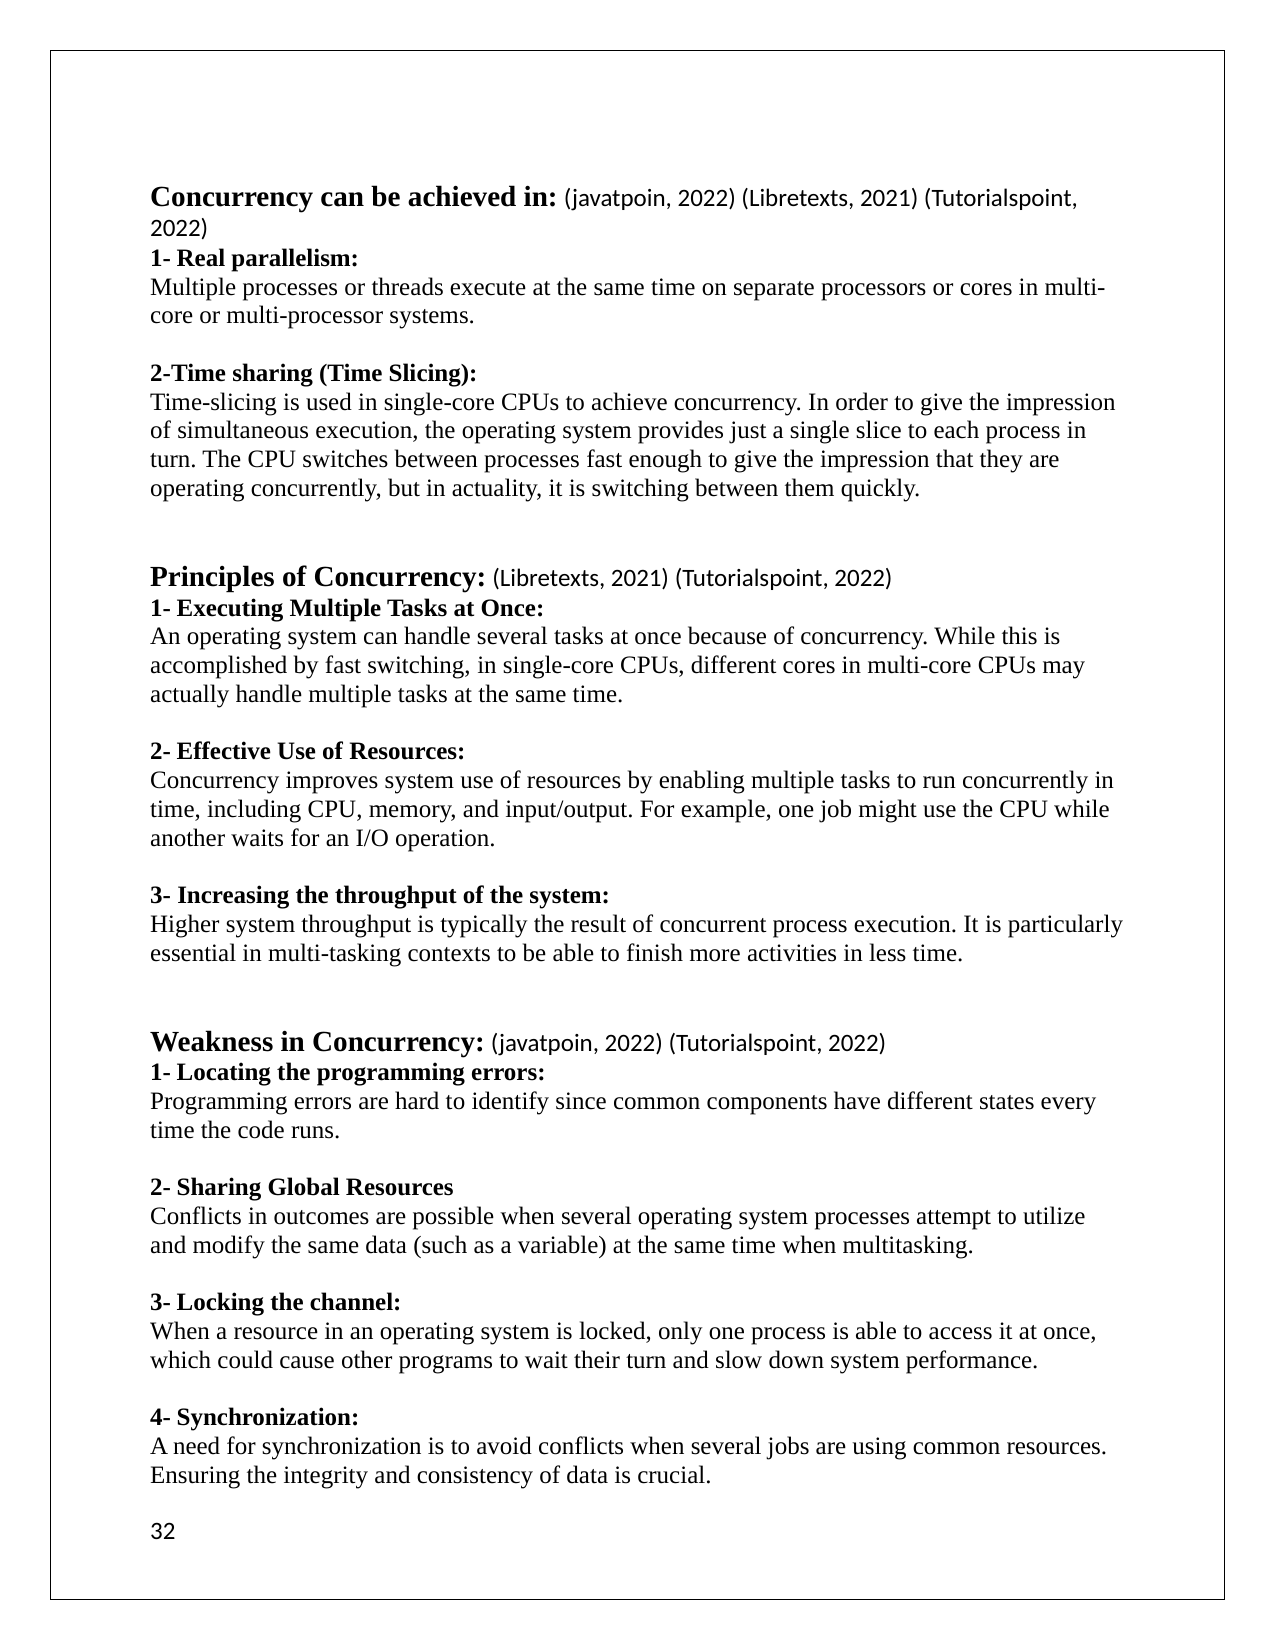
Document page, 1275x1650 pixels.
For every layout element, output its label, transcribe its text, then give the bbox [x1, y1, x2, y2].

text Conflicts in outcomes are possible when several operating system processes attempt to utilize and modify the same data (such as a variable) at the same time when multitasking. [150, 1201, 1125, 1259]
text 2- Sharing Global Resources [150, 1172, 1125, 1201]
text Higher system throughput is typically the result of concurrent process execution. It is particularly essential in multi-tasking contexts to be able to finish more activities in less time. [150, 909, 1125, 966]
text Time-slicing is used in single-core CPUs to achieve concurrency. In order to give the impression of simultaneous execution, the operating system provides just a single slice to each process in turn. The CPU switches between processes fast enough to give the impression that they are operating concurrently, but in actuality, it is switching between them quickly. [150, 387, 1125, 502]
text Multiple processes or threads execute at the same time on separate processors or cores in multi-core or multi-processor systems. [150, 272, 1125, 329]
text Programming errors are hard to identify since common components have different states every time the code runs. [150, 1086, 1125, 1144]
text When a resource in an operating system is locked, only one process is able to access it at once, which could cause other programs to wait their turn and slow down system performance. [150, 1316, 1125, 1374]
text Principles of Concurrency: (Libretexts, 2021) (Tutorialspoint, 2022) [150, 559, 1125, 593]
text 1- Locating the programming errors: [150, 1057, 1125, 1086]
text 1- Real parallelism: [150, 243, 1125, 272]
text 4- Synchronization: [150, 1402, 1125, 1431]
text Concurrency improves system use of resources by enabling multiple tasks to run concurrently in time, including CPU, memory, and input/output. For example, one job might use the CPU while another waits for an I/O operation. [150, 765, 1125, 851]
text A need for synchronization is to avoid conflicts when several jobs are using common resources. Ensuring the integrity and consistency of data is crucial. [150, 1431, 1125, 1489]
text 3- Increasing the throughput of the system: [150, 880, 1125, 909]
text Weakness in Concurrency: (javatpoin, 2022) (Tutorialspoint, 2022) [150, 1024, 1125, 1057]
text 1- Executing Multiple Tasks at Once: An operating system can handle several tasks at once because of concurrency. While this is accomplished by fast switching, in single-core CPUs, different cores in multi-core CPUs may actually handle multiple tasks at the same time. [150, 593, 1125, 708]
text 2- Effective Use of Resources: [150, 736, 1125, 765]
text Concurrency can be achieved in: (javatpoin, 2022) (Libretexts, 2021) (Tutorialspoint, 2022) [150, 179, 1125, 243]
text 3- Locking the channel: [150, 1287, 1125, 1316]
text 2-Time sharing (Time Slicing): [150, 358, 1125, 387]
